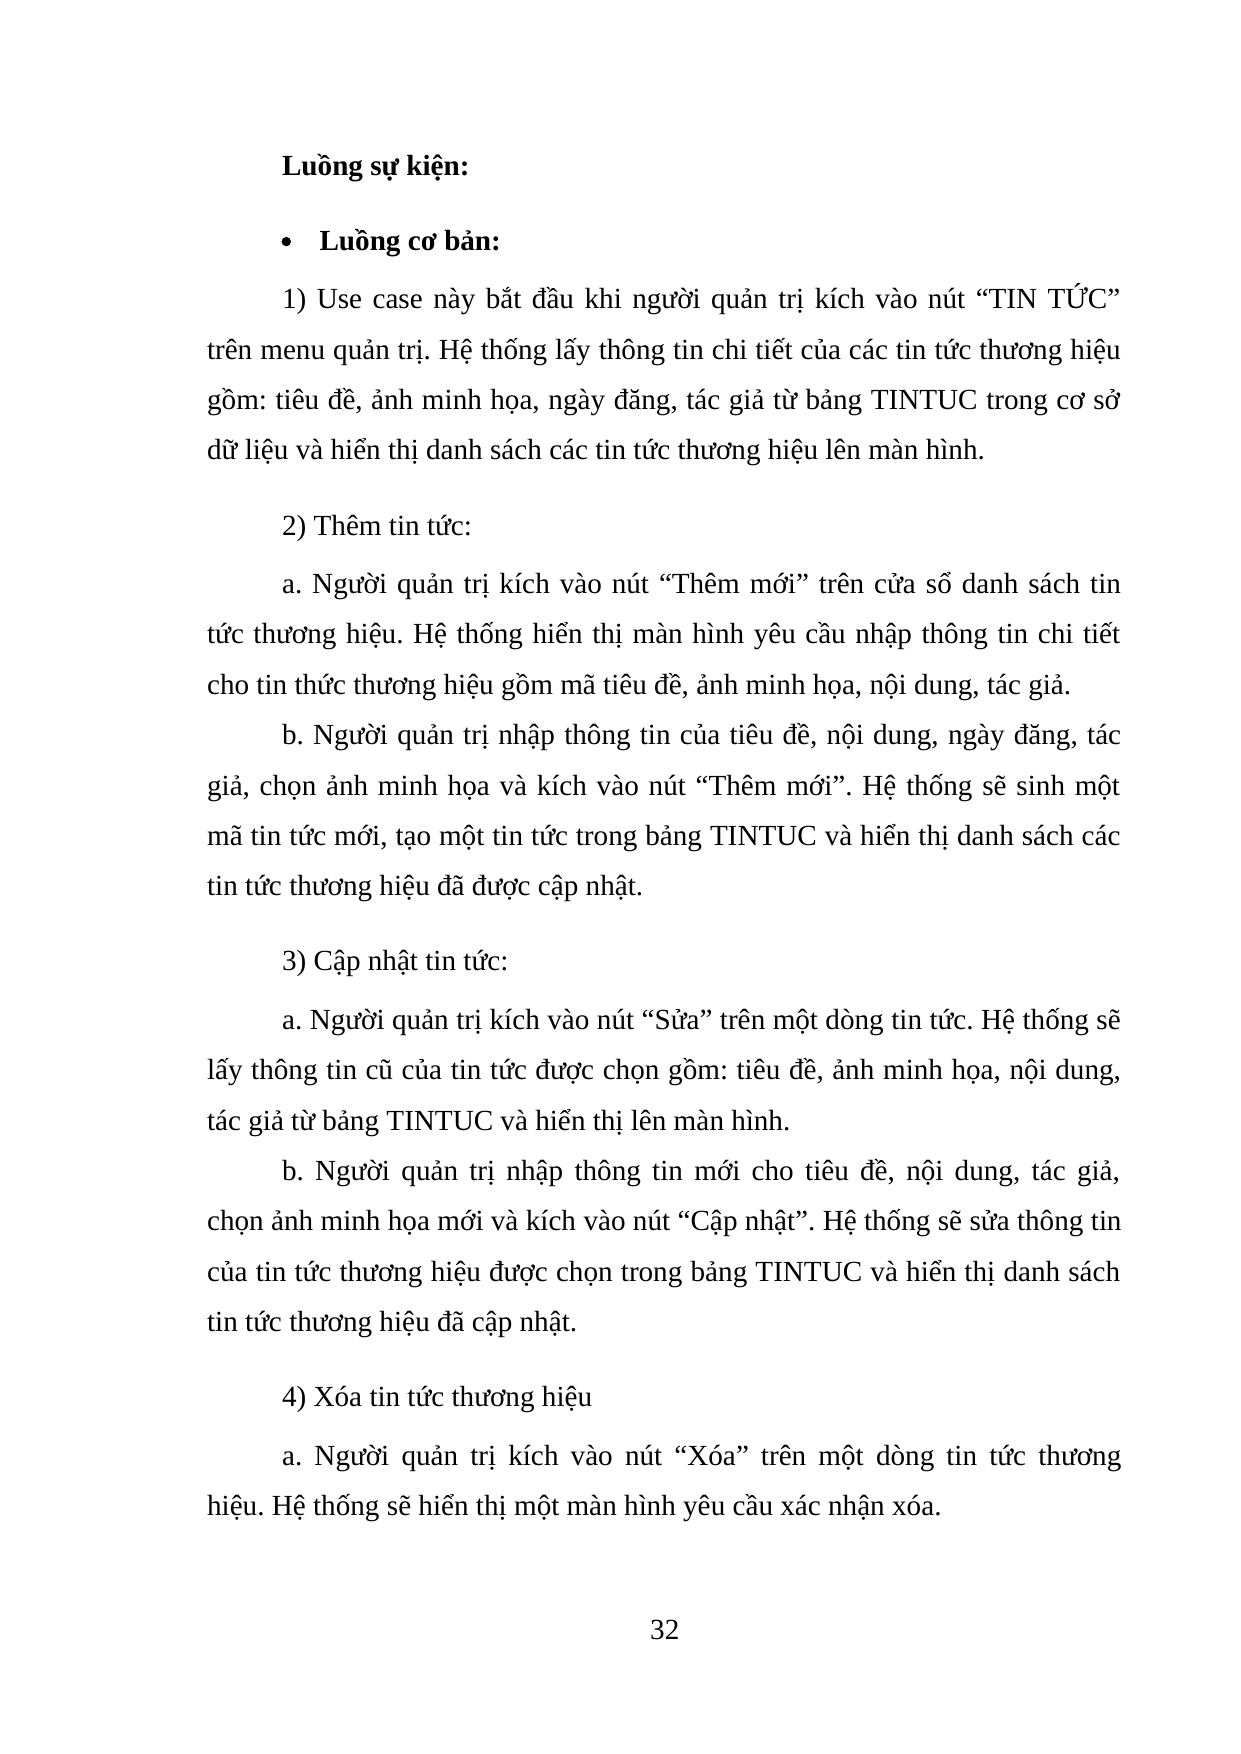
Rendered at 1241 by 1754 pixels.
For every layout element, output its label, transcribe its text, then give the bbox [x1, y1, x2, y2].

text Luồng sự kiện: [207, 148, 1122, 181]
text 1) Use case này bắt đầu khi người quản trị kích vào nút “TIN TỨC” trên menu quản trị. Hệ thống lấy thông tin chi tiết của các tin tức thương hiệu gồm: tiêu đề, ảnh minh họa, ngày đăng, tác giả từ bảng TINTUC trong cơ sở dữ liệu và hiển thị danh sách các tin tức thương hiệu lên màn hình. [207, 282, 1122, 466]
text 4) Xóa tin tức thương hiệu [207, 1379, 1122, 1413]
text 3) Cập nhật tin tức: [207, 943, 1122, 977]
text b. Người quản trị nhập thông tin của tiêu đề, nội dung, ngày đăng, tác giả, chọn ảnh minh họa và kích vào nút “Thêm mới”. Hệ thống sẽ sinh một mã tin tức mới, tạo một tin tức trong bảng TINTUC và hiển thị danh sách các tin tức thương hiệu đã được cập nhật. [207, 717, 1122, 902]
text a. Người quản trị kích vào nút “Thêm mới” trên cửa sổ danh sách tin tức thương hiệu. Hệ thống hiển thị màn hình yêu cầu nhập thông tin chi tiết cho tin thức thương hiệu gồm mã tiêu đề, ảnh minh họa, nội dung, tác giả. [207, 566, 1122, 701]
text b. Người quản trị nhập thông tin mới cho tiêu đề, nội dung, tác giả, chọn ảnh minh họa mới và kích vào nút “Cập nhật”. Hệ thống sẽ sửa thông tin của tin tức thương hiệu được chọn trong bảng TINTUC và hiển thị danh sách tin tức thương hiệu đã cập nhật. [207, 1153, 1122, 1337]
list Luồng cơ bản: [282, 223, 1122, 257]
text a. Người quản trị kích vào nút “Xóa” trên một dòng tin tức thương hiệu. Hệ thống sẽ hiển thị một màn hình yêu cầu xác nhận xóa. [207, 1438, 1122, 1522]
text a. Người quản trị kích vào nút “Sửa” trên một dòng tin tức. Hệ thống sẽ lấy thông tin cũ của tin tức được chọn gồm: tiêu đề, ảnh minh họa, nội dung, tác giả từ bảng TINTUC và hiển thị lên màn hình. [207, 1002, 1122, 1136]
text 2) Thêm tin tức: [207, 508, 1122, 541]
